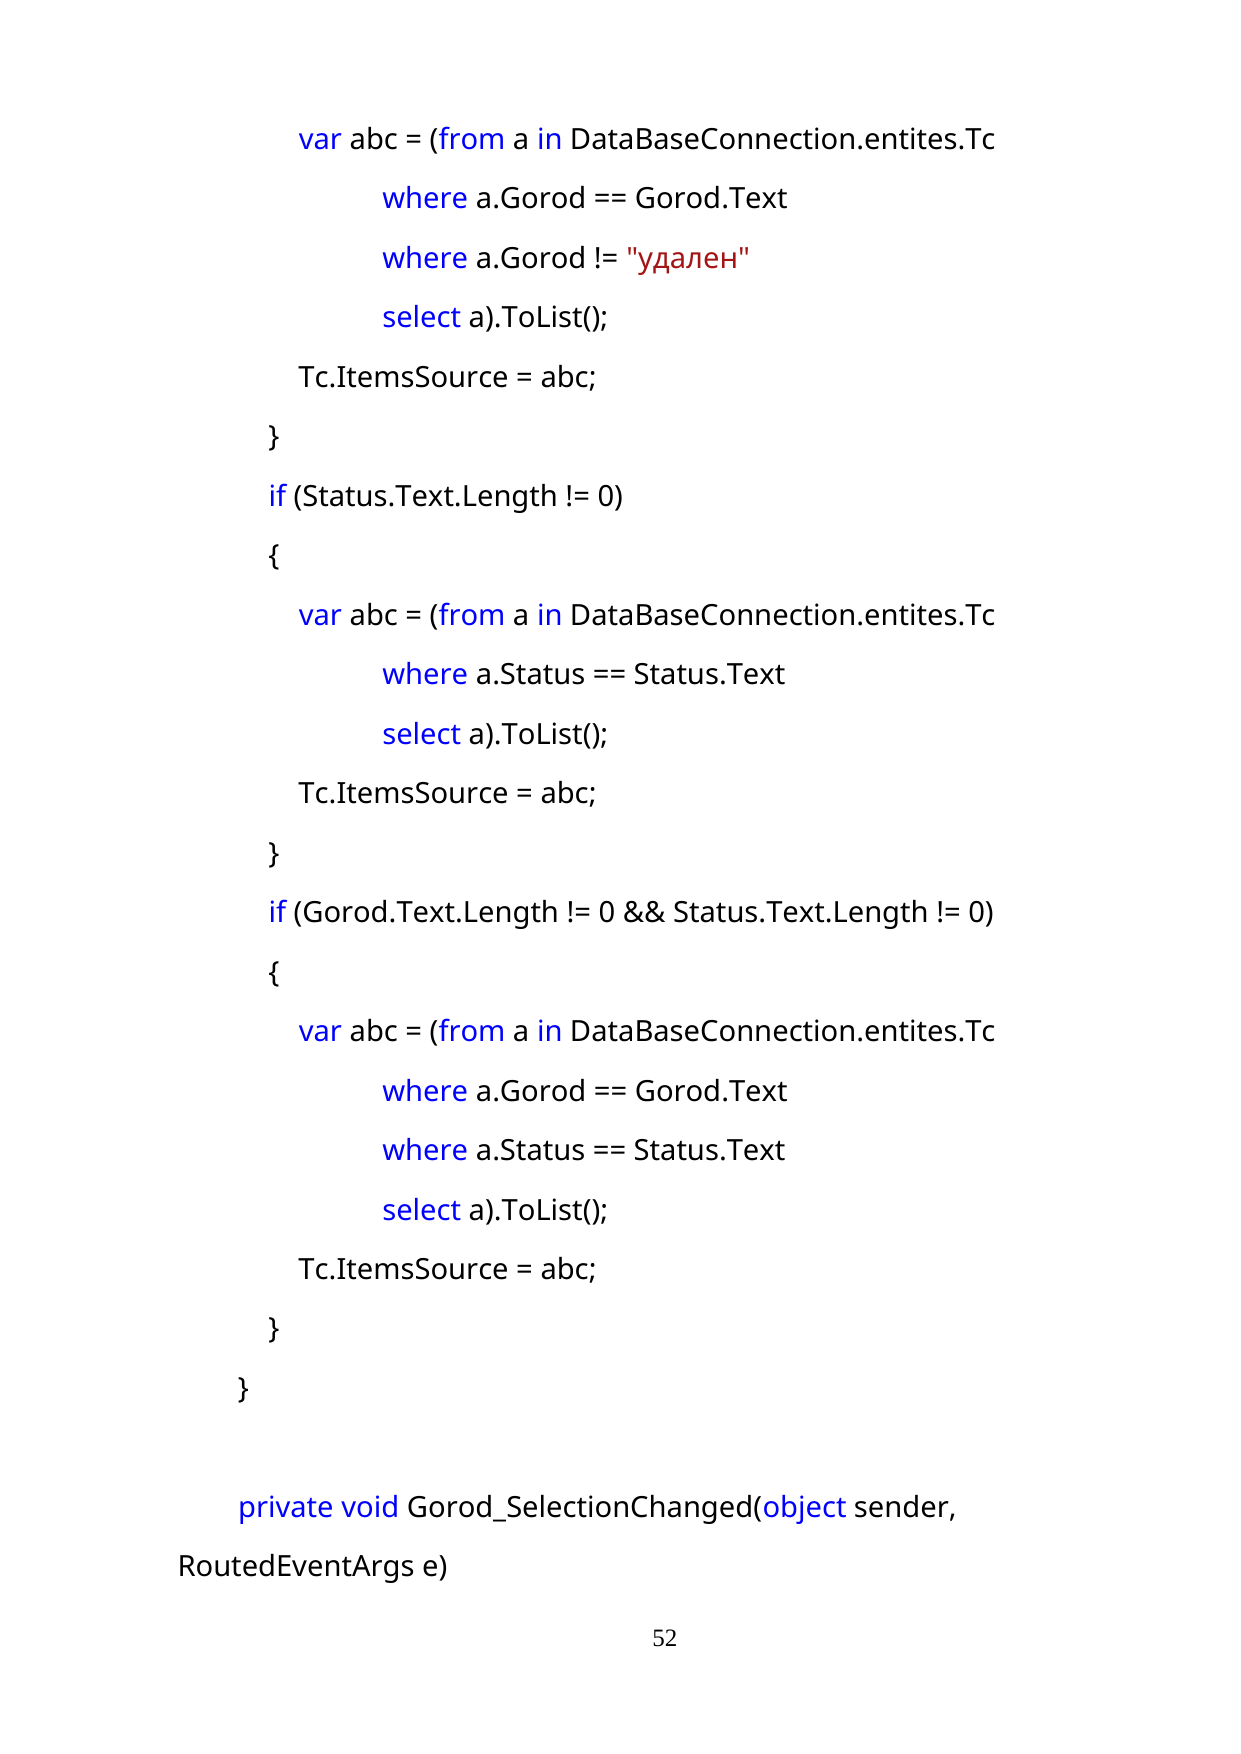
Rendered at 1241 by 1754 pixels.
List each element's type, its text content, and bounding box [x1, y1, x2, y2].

text var abc = (from a in DataBaseConnection.entites.Tc [177, 1010, 1152, 1050]
text where a.Gorod == Gorod.Text [177, 1070, 1152, 1109]
text var abc = (from a in DataBaseConnection.entites.Tc [177, 118, 1152, 158]
text select a).ToList(); [177, 713, 1152, 753]
text { [177, 534, 1152, 574]
text select a).ToList(); [177, 1189, 1152, 1228]
text } [177, 1367, 1152, 1407]
text select a).ToList(); [177, 297, 1152, 336]
text if (Gorod.Text.Length != 0 && Status.Text.Length != 0) [177, 891, 1152, 931]
text } [177, 832, 1152, 872]
text } [177, 1308, 1152, 1347]
text Tc.ItemsSource = abc; [177, 356, 1152, 396]
text private void Gorod_SelectionChanged(object sender, RoutedEventArgs e) [177, 1486, 1152, 1585]
text } [177, 416, 1152, 455]
text where a.Gorod == Gorod.Text [177, 178, 1152, 217]
text where a.Status == Status.Text [177, 1129, 1152, 1169]
text Tc.ItemsSource = abc; [177, 1248, 1152, 1288]
text if (Status.Text.Length != 0) [177, 475, 1152, 515]
text { [177, 951, 1152, 991]
text where a.Gorod != "удален" [177, 237, 1152, 277]
text where a.Status == Status.Text [177, 653, 1152, 693]
text var abc = (from a in DataBaseConnection.entites.Tc [177, 594, 1152, 634]
text Tc.ItemsSource = abc; [177, 772, 1152, 812]
